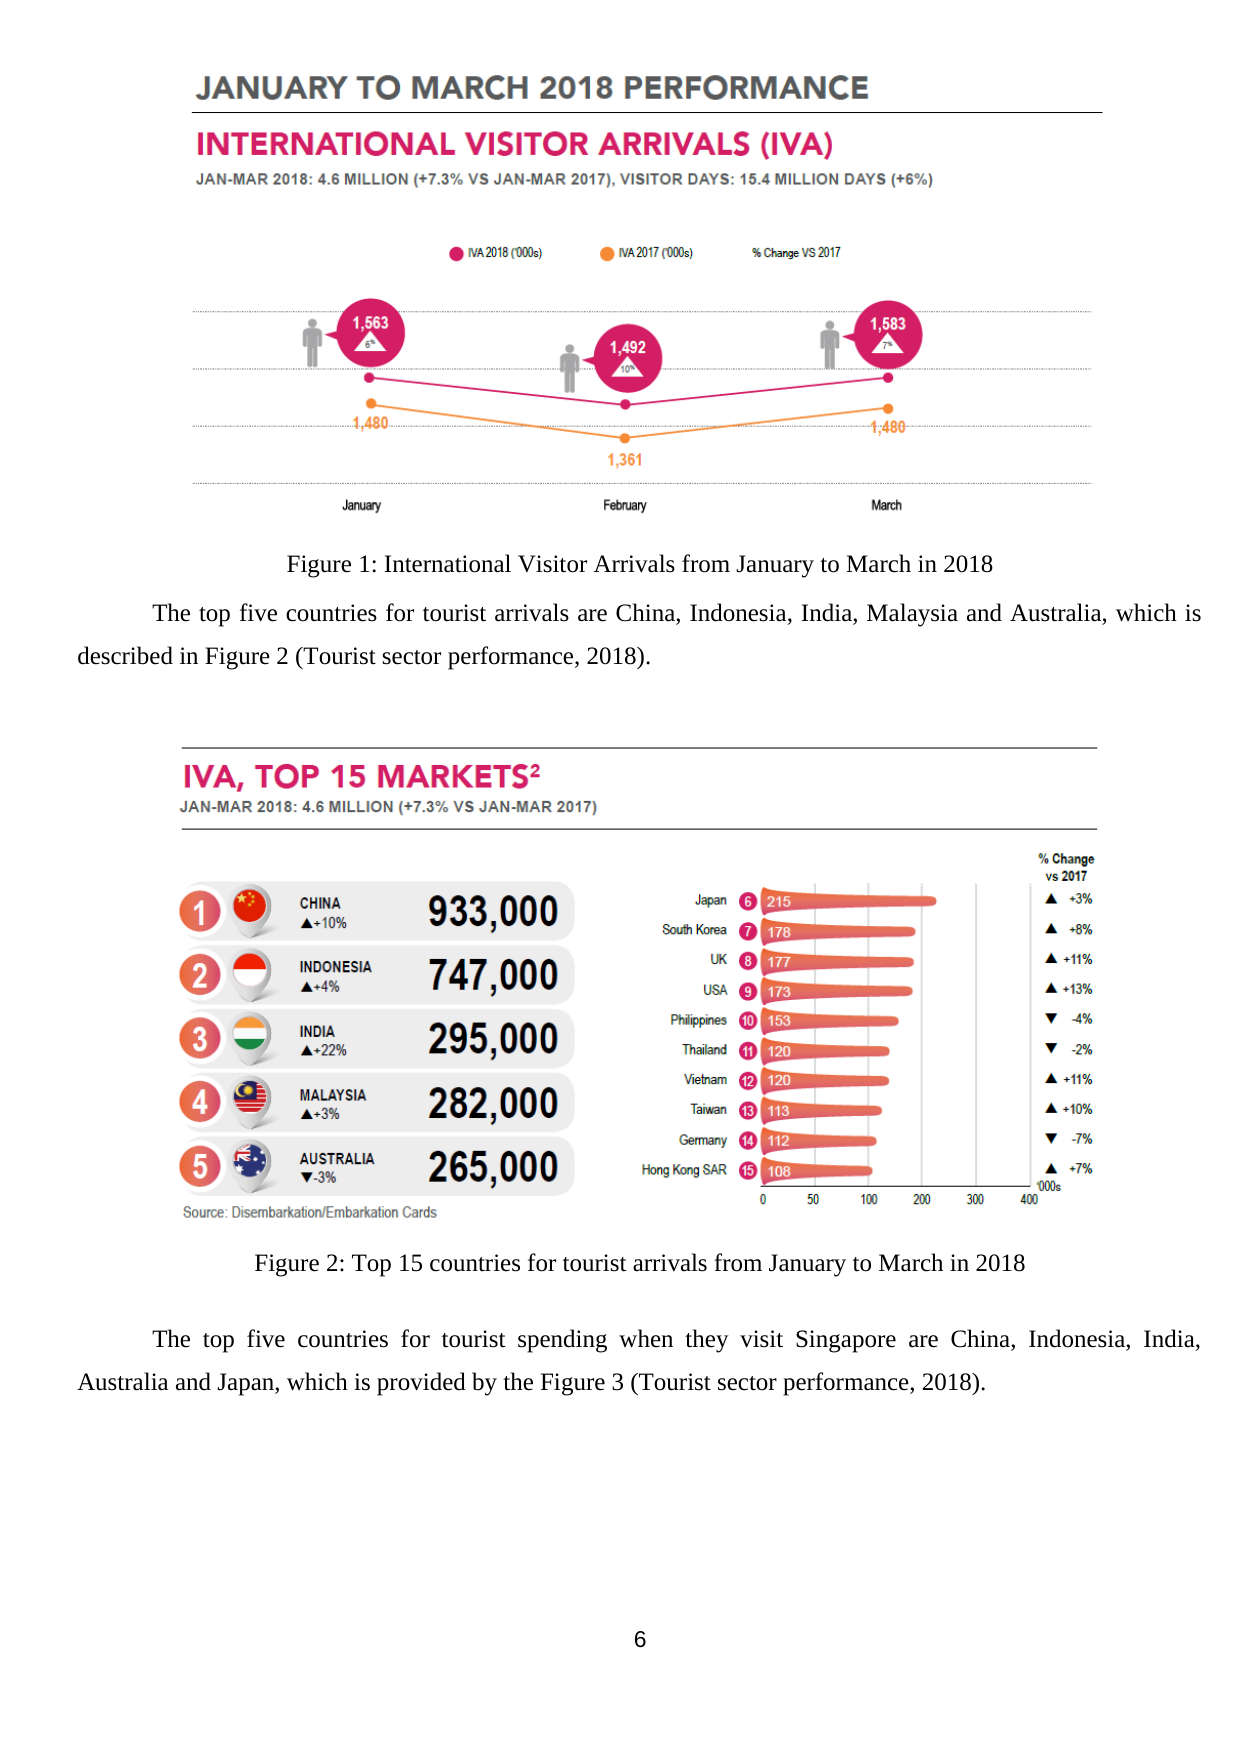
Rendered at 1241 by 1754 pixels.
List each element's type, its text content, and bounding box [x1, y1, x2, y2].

text Figure 2: Top 15 countries for tourist arrivals from January to March in 2018 [77, 1248, 1203, 1277]
picture [152, 64, 1128, 535]
picture [152, 727, 1128, 1234]
text The top five countries for tourist spending when they visit Singapore are China, Indonesia, India, Australia and Japan, which is provided by the Figure 3 (Tourist sector performance, 2018). [77, 1324, 1203, 1396]
text The top five countries for tourist arrivals are China, Indonesia, India, Malaysia and Australia, which is described in Figure 2 (Tourist sector performance, 2018). [77, 598, 1203, 670]
text Figure 1: International Visitor Arrivals from January to March in 2018 [77, 549, 1203, 577]
